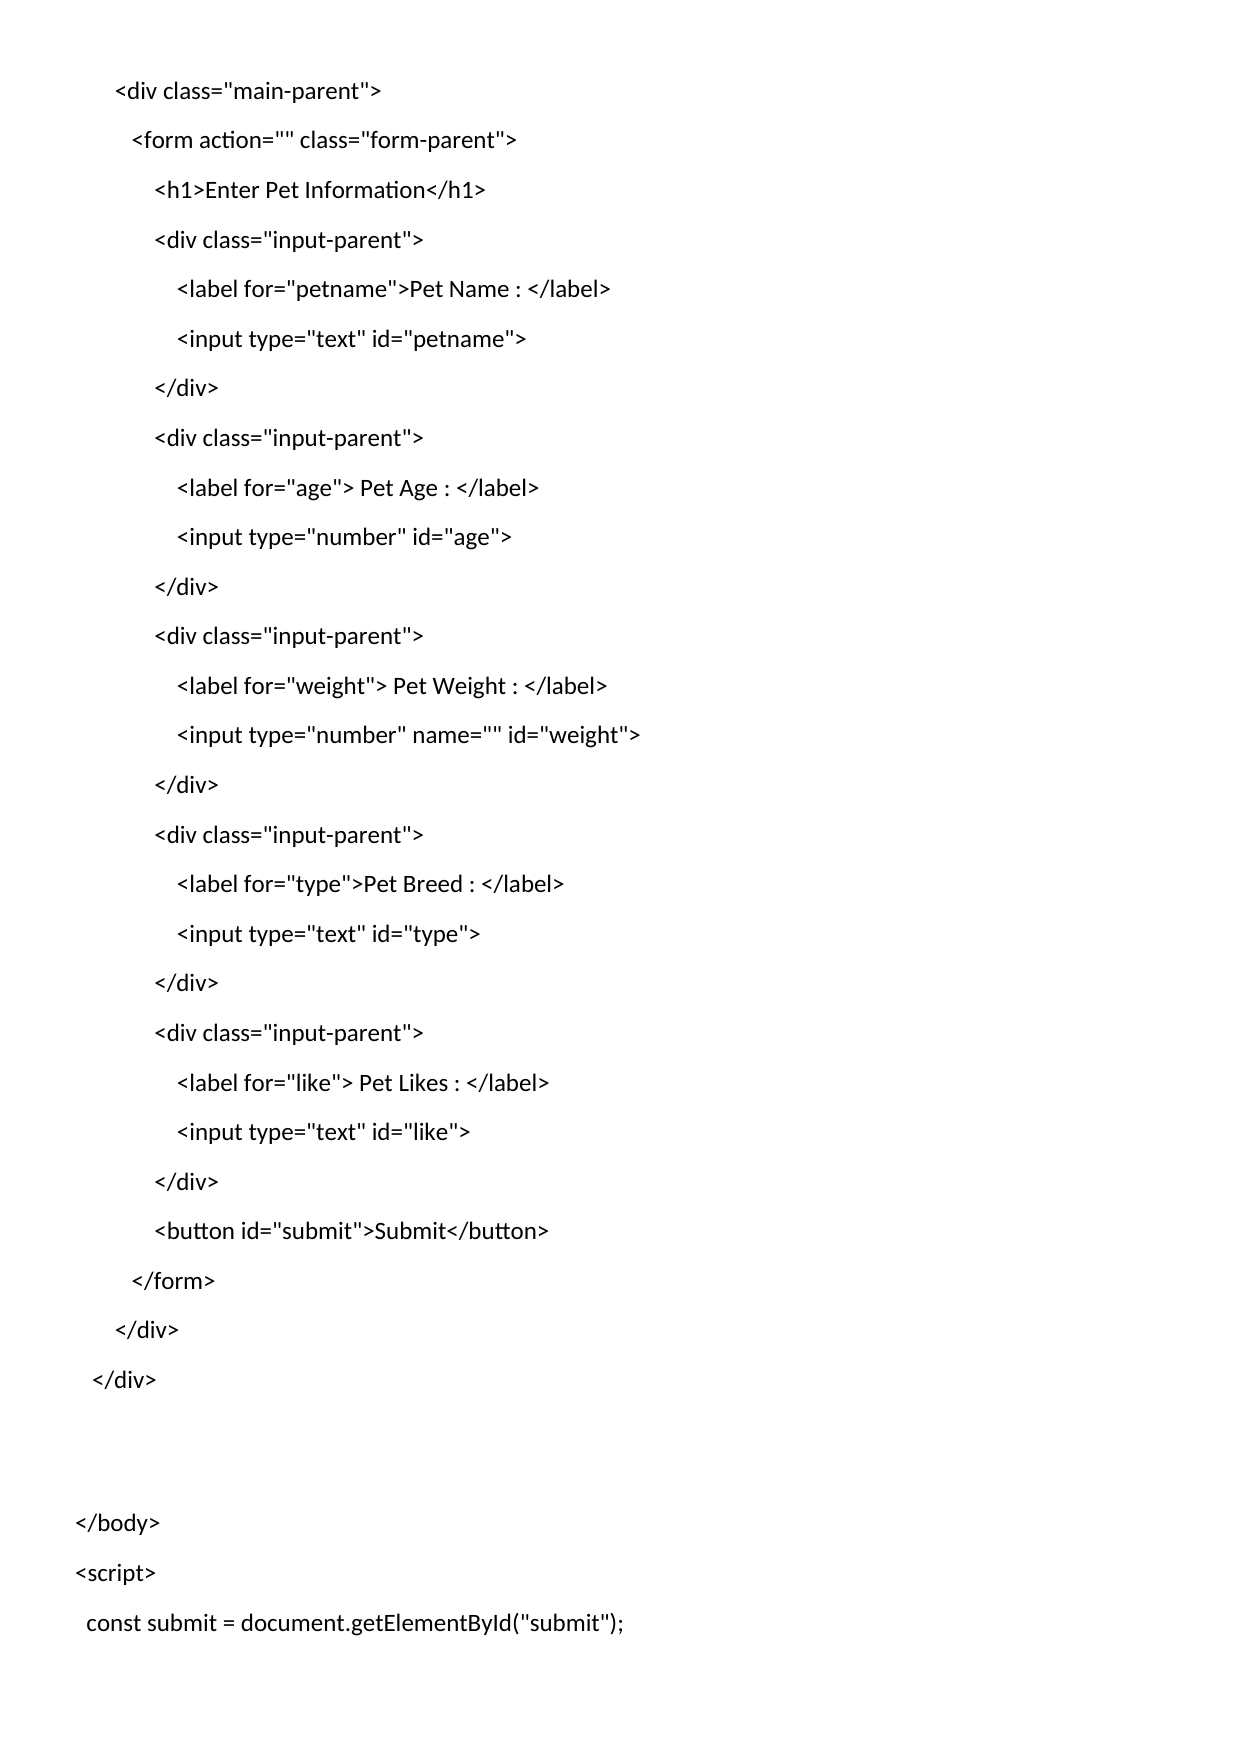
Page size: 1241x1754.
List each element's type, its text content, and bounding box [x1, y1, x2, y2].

text <div class="main-parent"> [75, 75, 1165, 106]
text <input type="text" id="type"> [75, 918, 1165, 948]
text </div> [75, 1314, 1165, 1345]
text <input type="number" id="age"> [75, 521, 1165, 552]
text </div> [75, 571, 1165, 601]
text <div class="input-parent"> [75, 422, 1165, 453]
text <label for="type">Pet Breed : </label> [75, 868, 1165, 899]
text <div class="input-parent"> [75, 224, 1165, 254]
text <div class="input-parent"> [75, 819, 1165, 849]
text </form> [75, 1265, 1165, 1296]
text <label for="like"> Pet Likes : </label> [75, 1067, 1165, 1097]
text </div> [75, 372, 1165, 403]
text </div> [75, 1364, 1165, 1395]
text <label for="weight"> Pet Weight : </label> [75, 670, 1165, 701]
text </div> [75, 769, 1165, 800]
text <form action="" class="form-parent"> [75, 124, 1165, 155]
text <div class="input-parent"> [75, 620, 1165, 651]
text <label for="age"> Pet Age : </label> [75, 472, 1165, 502]
text <input type="text" id="petname"> [75, 323, 1165, 353]
text const submit = document.getElementById("submit"); [75, 1607, 1165, 1637]
text </div> [75, 967, 1165, 998]
text <div class="input-parent"> [75, 1017, 1165, 1048]
text <input type="number" name="" id="weight"> [75, 719, 1165, 750]
text <button id="submit">Submit</button> [75, 1215, 1165, 1246]
text <h1>Enter Pet Information</h1> [75, 174, 1165, 205]
text <input type="text" id="like"> [75, 1116, 1165, 1147]
text <script> [75, 1557, 1165, 1588]
text <label for="petname">Pet Name : </label> [75, 273, 1165, 304]
text </body> [75, 1507, 1165, 1538]
text </div> [75, 1166, 1165, 1196]
